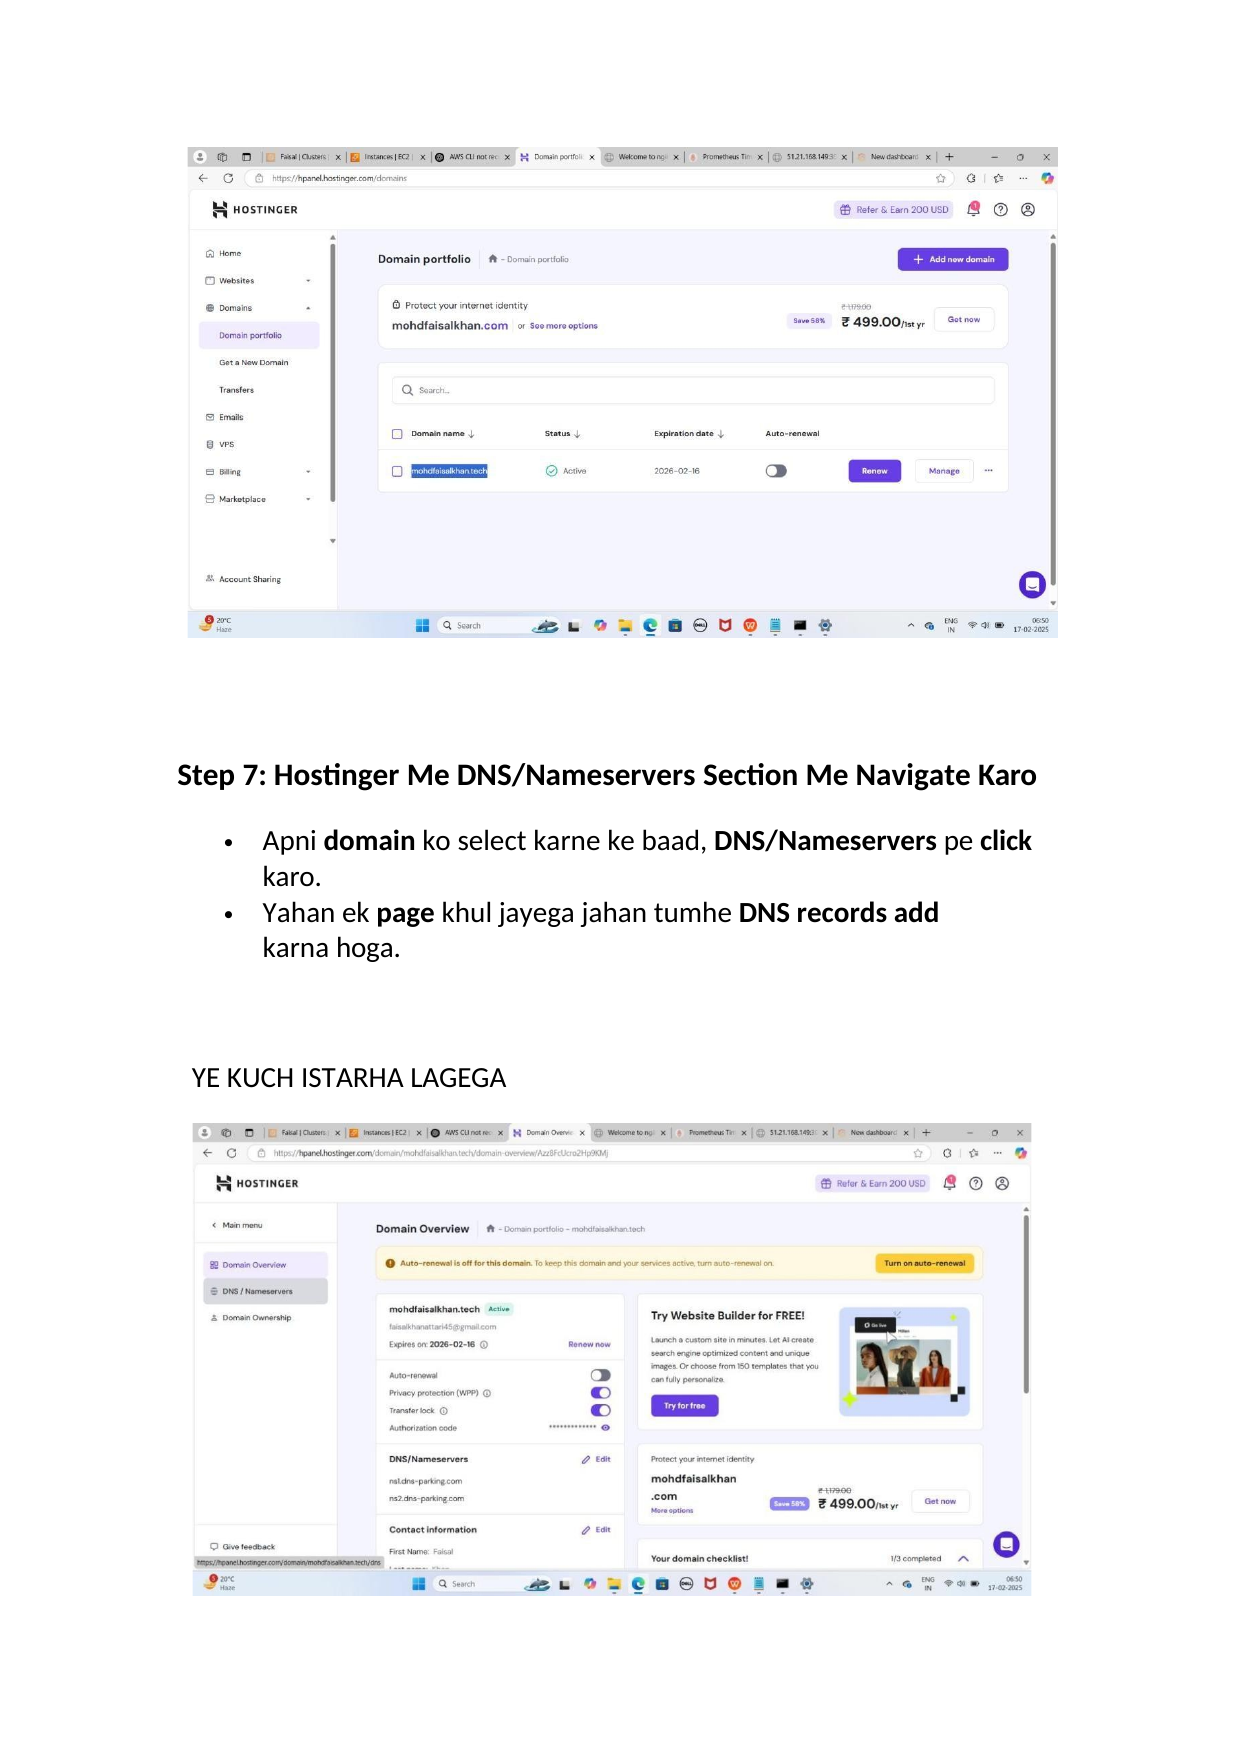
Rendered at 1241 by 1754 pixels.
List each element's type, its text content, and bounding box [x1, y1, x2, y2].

picture [192, 1123, 1032, 1596]
list Apni domain ko select karne ke baad, DNS/Nameservers pe click [225, 822, 1107, 858]
text karo. [262, 858, 1107, 894]
subtitle Step 7: Hostinger Me DNS/Nameservers Section Me Navigate Karo [177, 755, 1107, 793]
picture [187, 147, 1058, 638]
list Yahan ek page khul jayega jahan tumhe DNS records add karna hoga. [225, 894, 1008, 965]
text YE KUCH ISTARHA LAGEGA [192, 1059, 1107, 1094]
